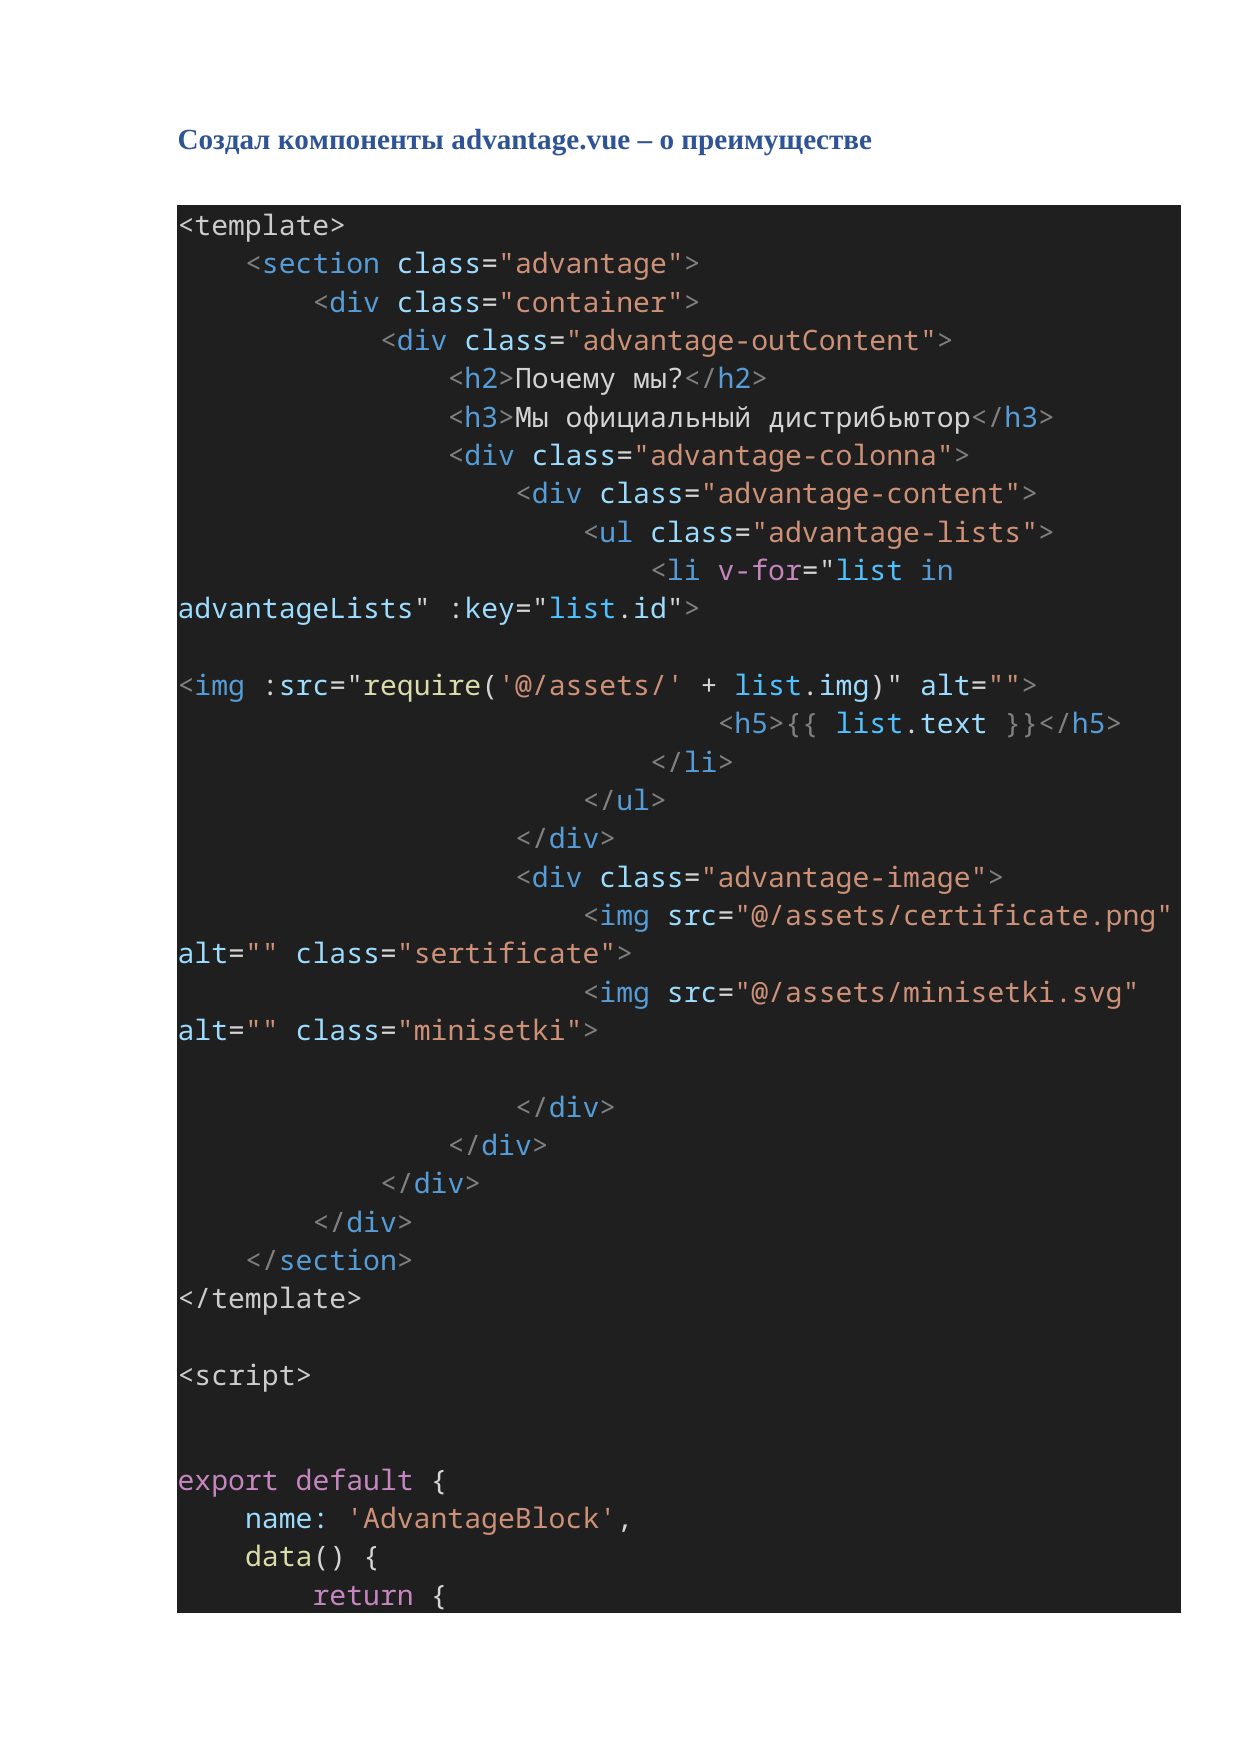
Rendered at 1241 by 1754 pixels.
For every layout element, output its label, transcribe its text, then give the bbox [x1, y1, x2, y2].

text <h5>{{ list.text }}</h5> [177, 704, 1181, 742]
text <h3>Мы официальный дистрибьютор</h3> [177, 397, 1181, 435]
text </li> [177, 742, 1181, 780]
subtitle Создал компоненты advantage.vue – о преимуществе [177, 122, 1181, 156]
text </div> [177, 1087, 1181, 1125]
text <img src="@/assets/certificate.png" alt="" class="sertificate"> [177, 895, 1181, 972]
text <ul class="advantage-lists"> [177, 512, 1181, 550]
text <div class="advantage-image"> [177, 857, 1181, 895]
text <h2>Почему мы?</h2> [177, 359, 1181, 397]
text <section class="advantage"> [177, 244, 1181, 282]
text <div class="advantage-content"> [177, 474, 1181, 512]
text <img :src="require('@/assets/' + list.img)" alt=""> [177, 627, 1181, 704]
text <script> [177, 1355, 1181, 1394]
text </section> [177, 1240, 1181, 1279]
text <div class="container"> [177, 282, 1181, 320]
text export default { [177, 1460, 1181, 1498]
text </div> [177, 819, 1181, 857]
text <div class="advantage-outContent"> [177, 320, 1181, 359]
text </ul> [177, 780, 1181, 819]
text name: 'AdvantageBlock', [177, 1498, 1181, 1537]
text <li v-for="list in advantageLists" :key="list.id"> [177, 550, 1181, 627]
text return { [177, 1575, 1181, 1613]
text </template> [177, 1279, 1181, 1317]
text </div> [177, 1164, 1181, 1202]
text <div class="advantage-colonna"> [177, 435, 1181, 474]
text </div> [177, 1202, 1181, 1240]
text </div> [177, 1125, 1181, 1164]
text <img src="@/assets/minisetki.svg" alt="" class="minisetki"> [177, 972, 1181, 1049]
text <template> [177, 205, 1181, 244]
text data() { [177, 1537, 1181, 1575]
